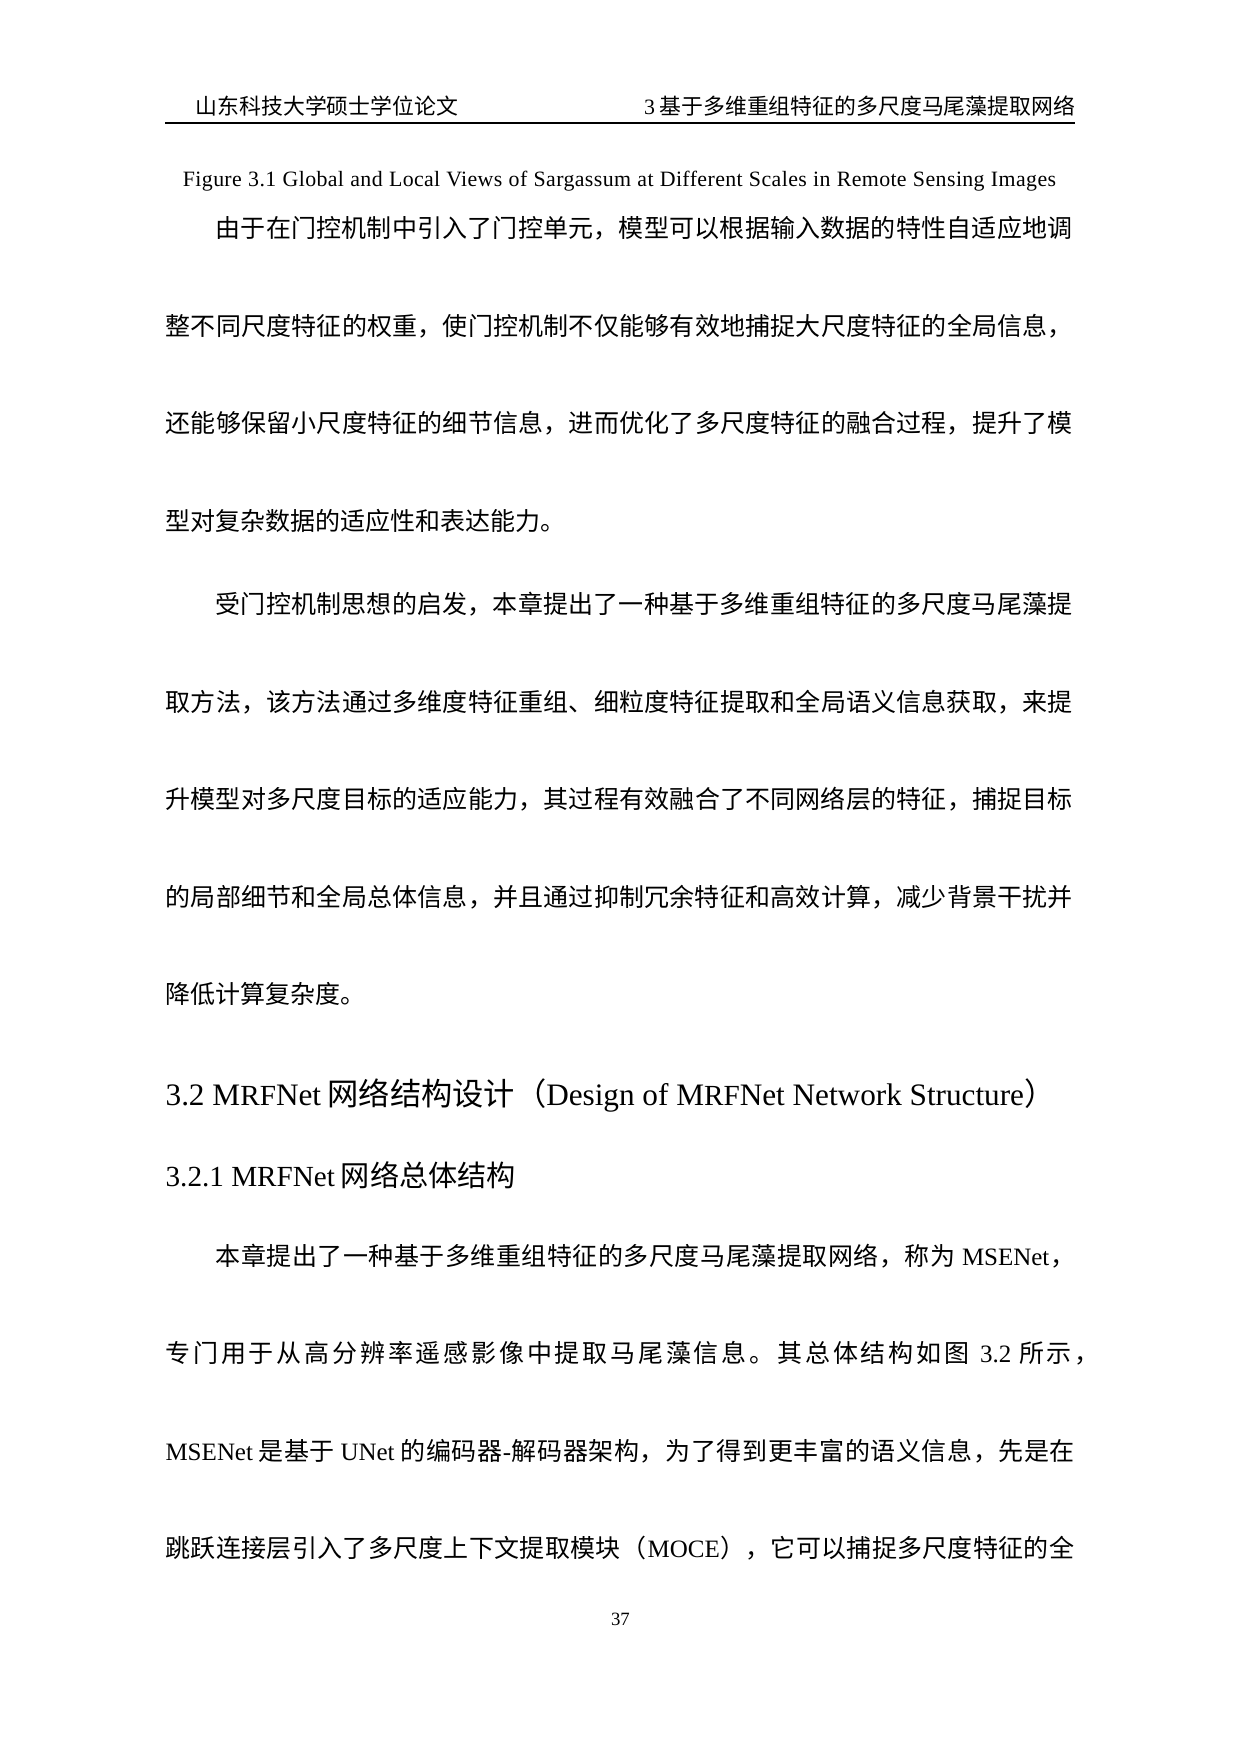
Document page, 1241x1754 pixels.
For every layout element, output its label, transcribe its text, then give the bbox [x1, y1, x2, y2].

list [165, 1222, 1075, 1579]
list 受门控机制思想的启发，本章提出了一种基于多维重组特征的多尺度马尾藻提取方法，该方法通过多维度特征重组、细粒度特征提取和全局语义信息获取，来提升模型对多尺度目标的适应能力，其过程有效融合了不同网络层的特征，捕捉目标的局部细节和全局总体信息，并且通过抑制冗余特征和高效计算，减少背景干扰并降低计算复杂度。 [165, 570, 1075, 1025]
list 3.2 MRFNet网络结构设计（Design of MRFNet Network Structure） [165, 1059, 1075, 1124]
list Figure 3.1 Global and Local Views of Sargassum at Different Scales in Remote Sensing Images [165, 162, 1075, 194]
list 由于在门控机制中引入了门控单元，模型可以根据输入数据的特性自适应地调整不同尺度特征的权重，使门控机制不仅能够有效地捕捉大尺度特征的全局信息，还能够保留小尺度特征的细节信息，进而优化了多尺度特征的融合过程，提升了模型对复杂数据的适应性和表达能力。 [165, 194, 1075, 552]
list 3.2.1 MRFNet网络总体结构 [165, 1141, 1075, 1206]
